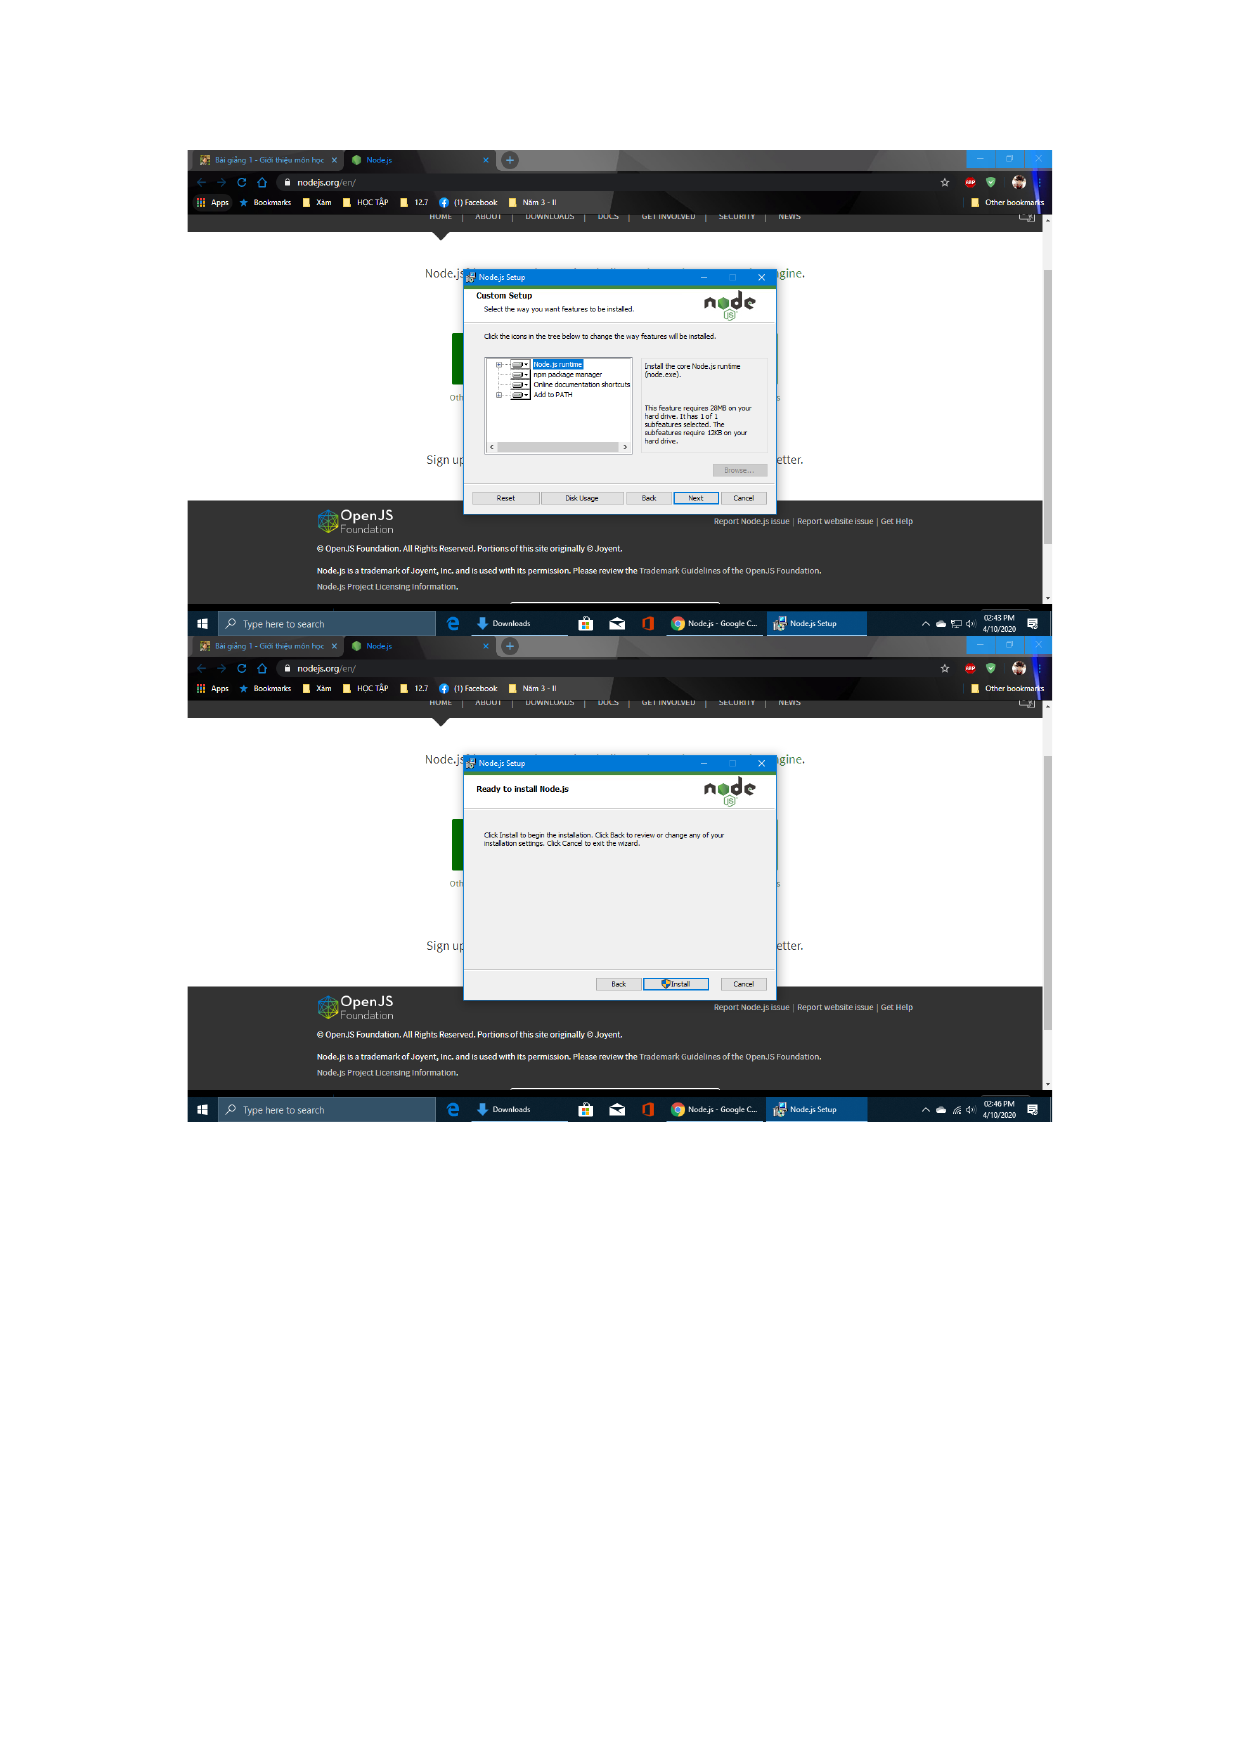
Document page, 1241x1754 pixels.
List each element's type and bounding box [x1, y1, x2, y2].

picture [187, 150, 1053, 1122]
